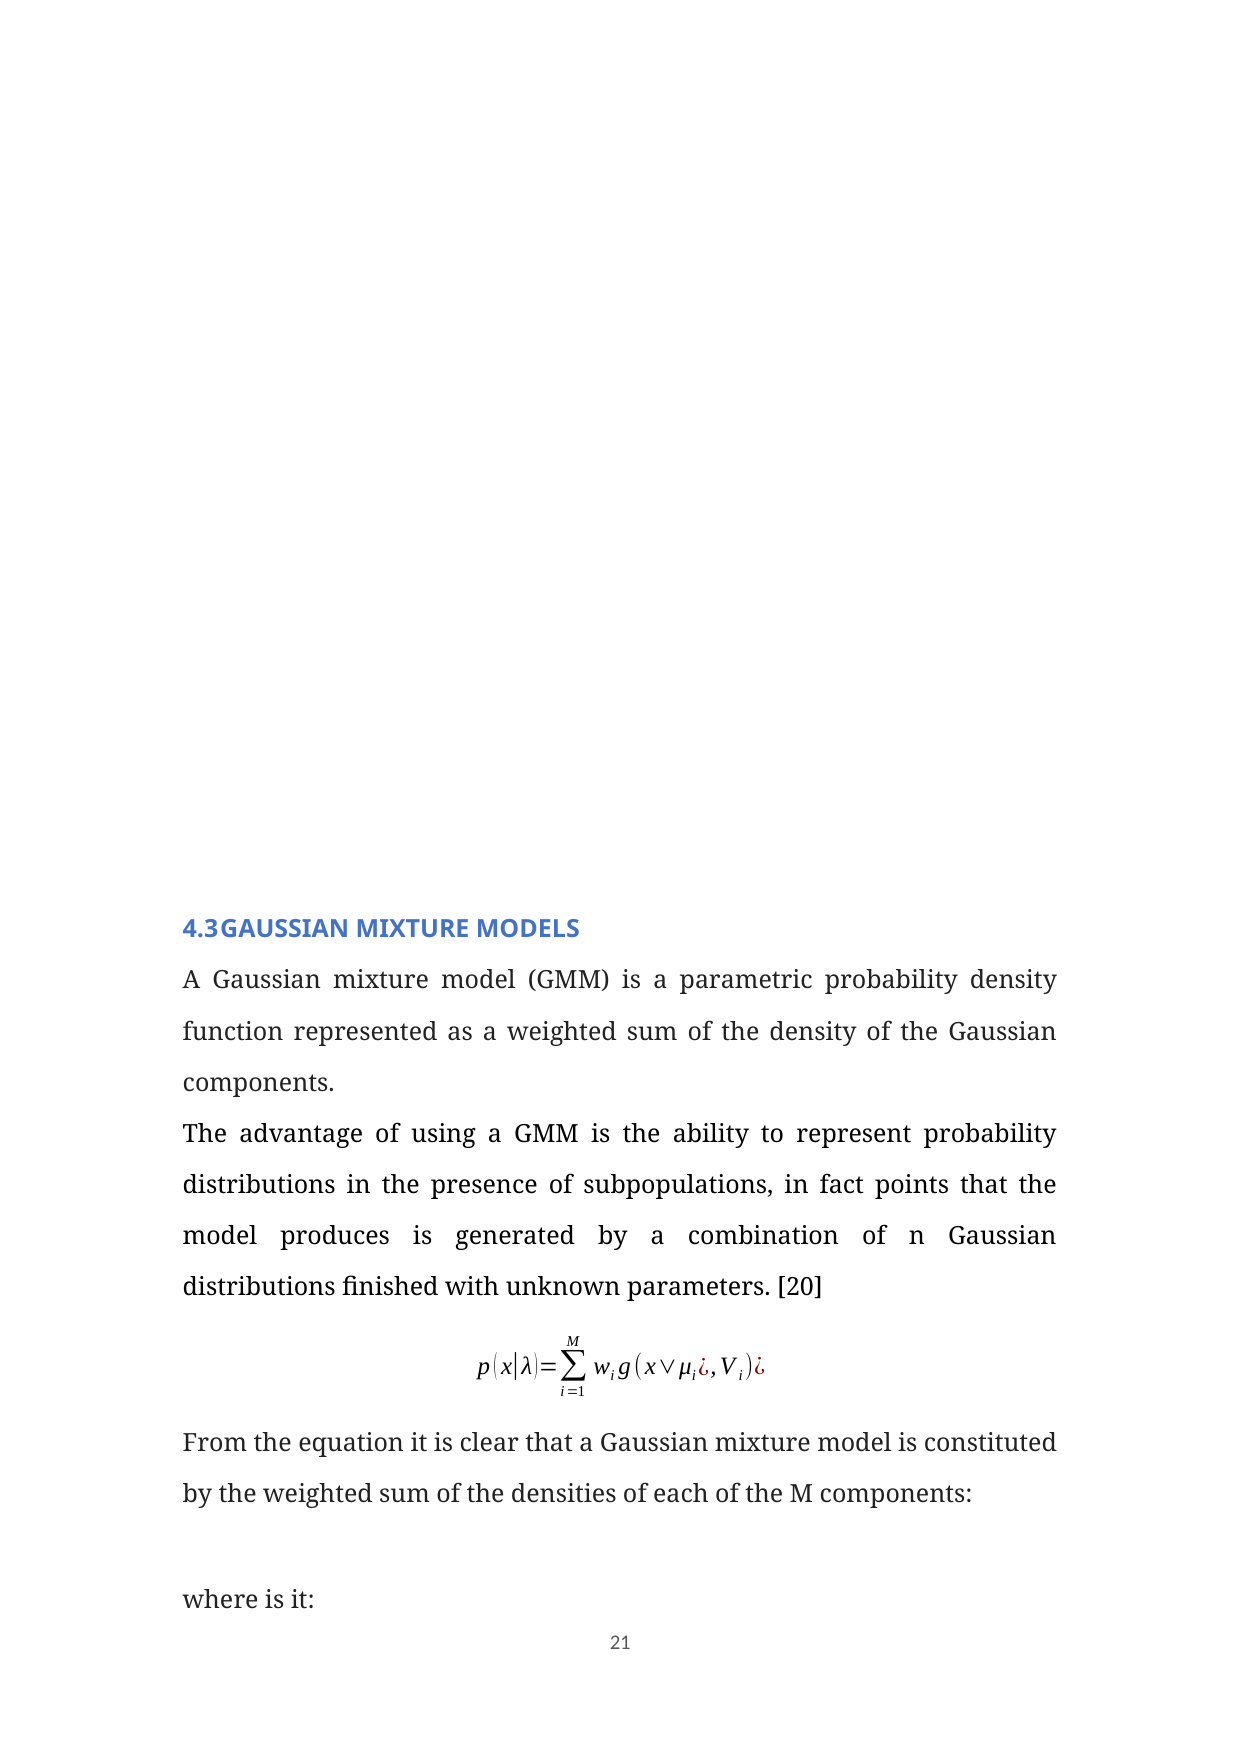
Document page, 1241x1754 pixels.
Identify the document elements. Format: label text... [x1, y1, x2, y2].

text The advantage of using a GMM is the ability to represent probability distributions in the presence of subpopulations, in fact points that the model produces is generated by a combination of n Gaussian distributions finished with unknown parameters. [20] [182, 1115, 1058, 1302]
subtitle Gaussian mixture models [182, 911, 1058, 945]
text A Gaussian mixture model (GMM) is a parametric probability density function represented as a weighted sum of the density of the Gaussian components. [182, 962, 1058, 1098]
text where is it: [182, 1539, 1058, 1616]
text From the equation it is clear that a Gaussian mixture model is constituted by the weighted sum of the densities of each of the M components: [182, 1424, 1058, 1509]
